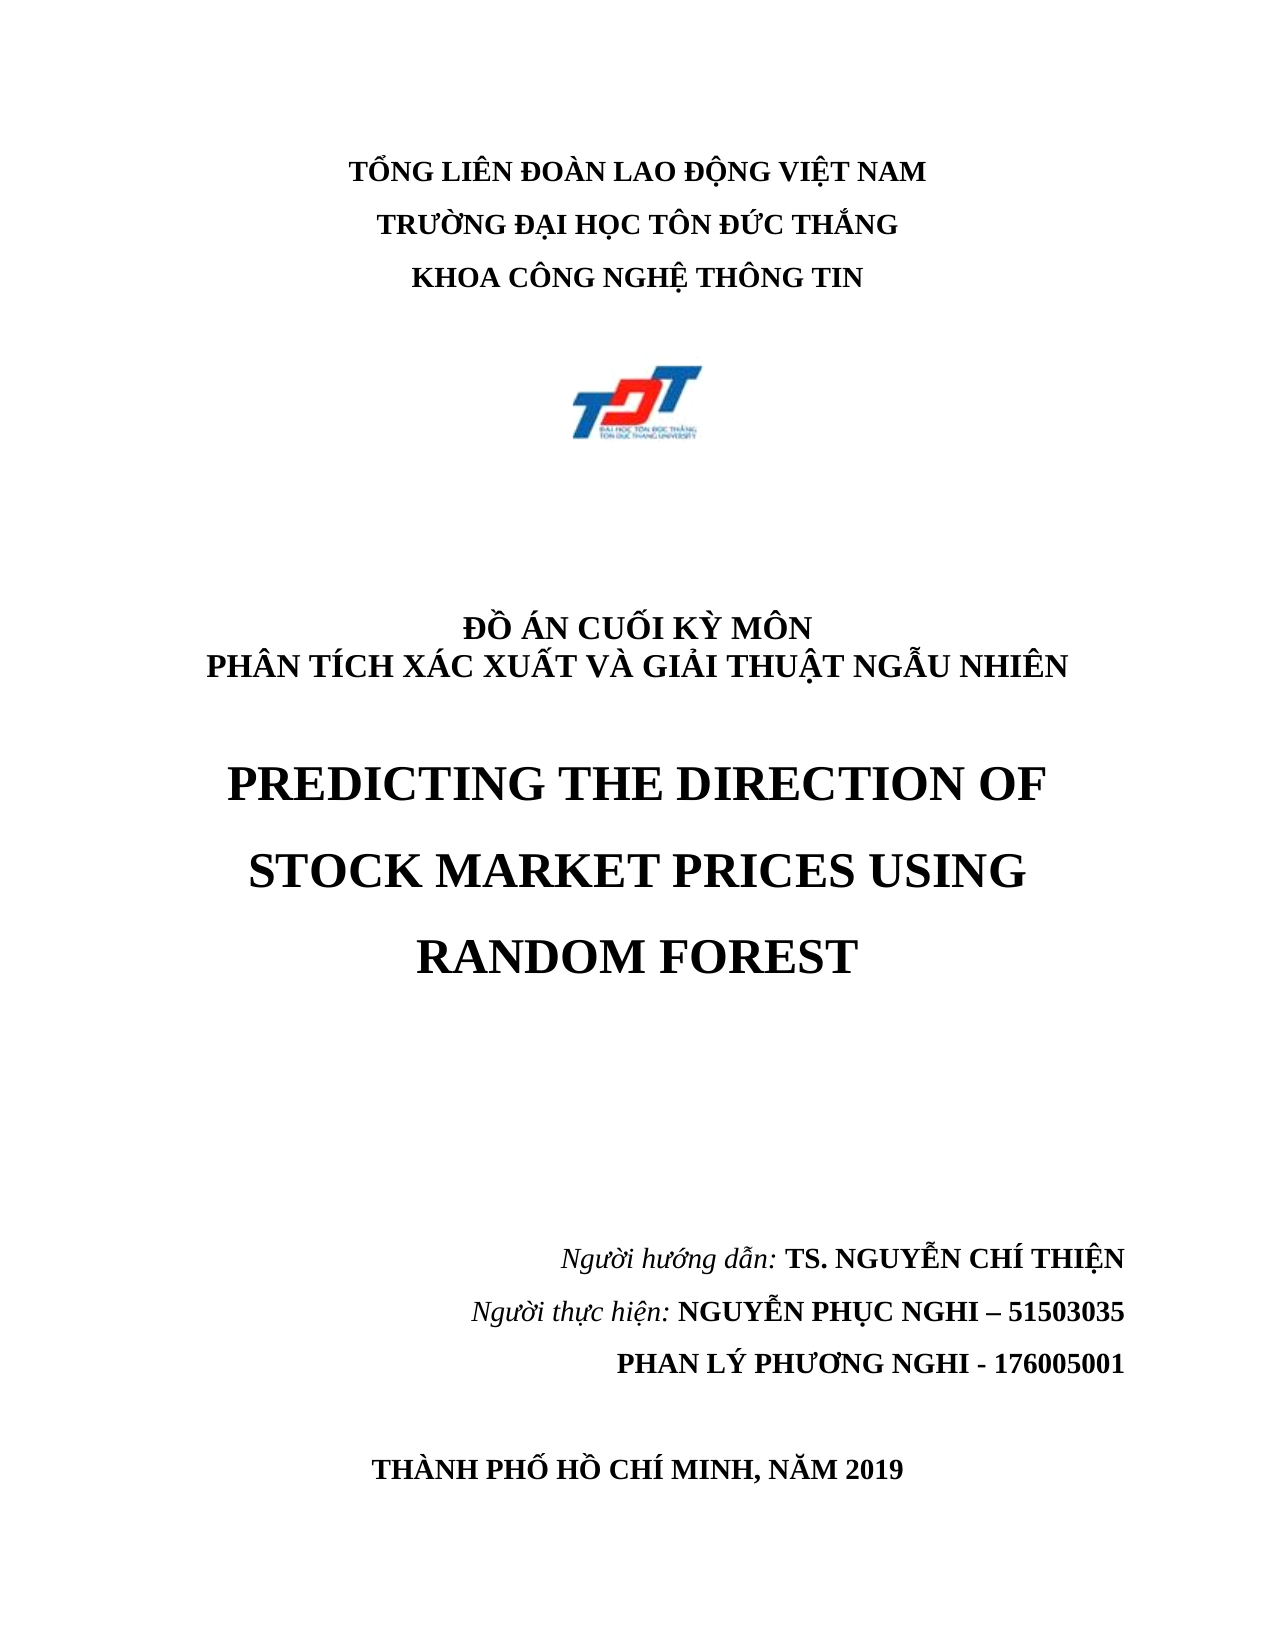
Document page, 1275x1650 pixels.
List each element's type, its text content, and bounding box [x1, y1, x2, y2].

text PHÂN TÍCH XÁC XUẤT VÀ GIẢI THUẬT NGẪU NHIÊN [150, 647, 1125, 685]
text Người hướng dẫn: TS. NGUYỄN CHÍ THIỆN [150, 1241, 1125, 1274]
picture [572, 346, 703, 468]
text KHOA CÔNG NGHỆ THÔNG TIN [150, 260, 1125, 293]
text PREDICTING THE DIRECTION OF STOCK MARKET PRICES USING RANDOM FOREST [150, 754, 1125, 984]
text PHAN LÝ PHƯƠNG NGHI - 176005001 [150, 1346, 1125, 1380]
text Người thực hiện: NGUYỄN PHỤC NGHI – 51503035 [150, 1294, 1125, 1327]
text TỔNG LIÊN ĐOÀN LAO ĐỘNG VIỆT NAM [150, 154, 1125, 188]
text TRƯỜNG ĐẠI HỌC TÔN ĐỨC THẮNG [150, 207, 1125, 241]
text THÀNH PHỐ HỒ CHÍ MINH, NĂM 2019 [150, 1452, 1125, 1486]
text ĐỒ ÁN CUỐI KỲ MÔN [150, 608, 1125, 647]
